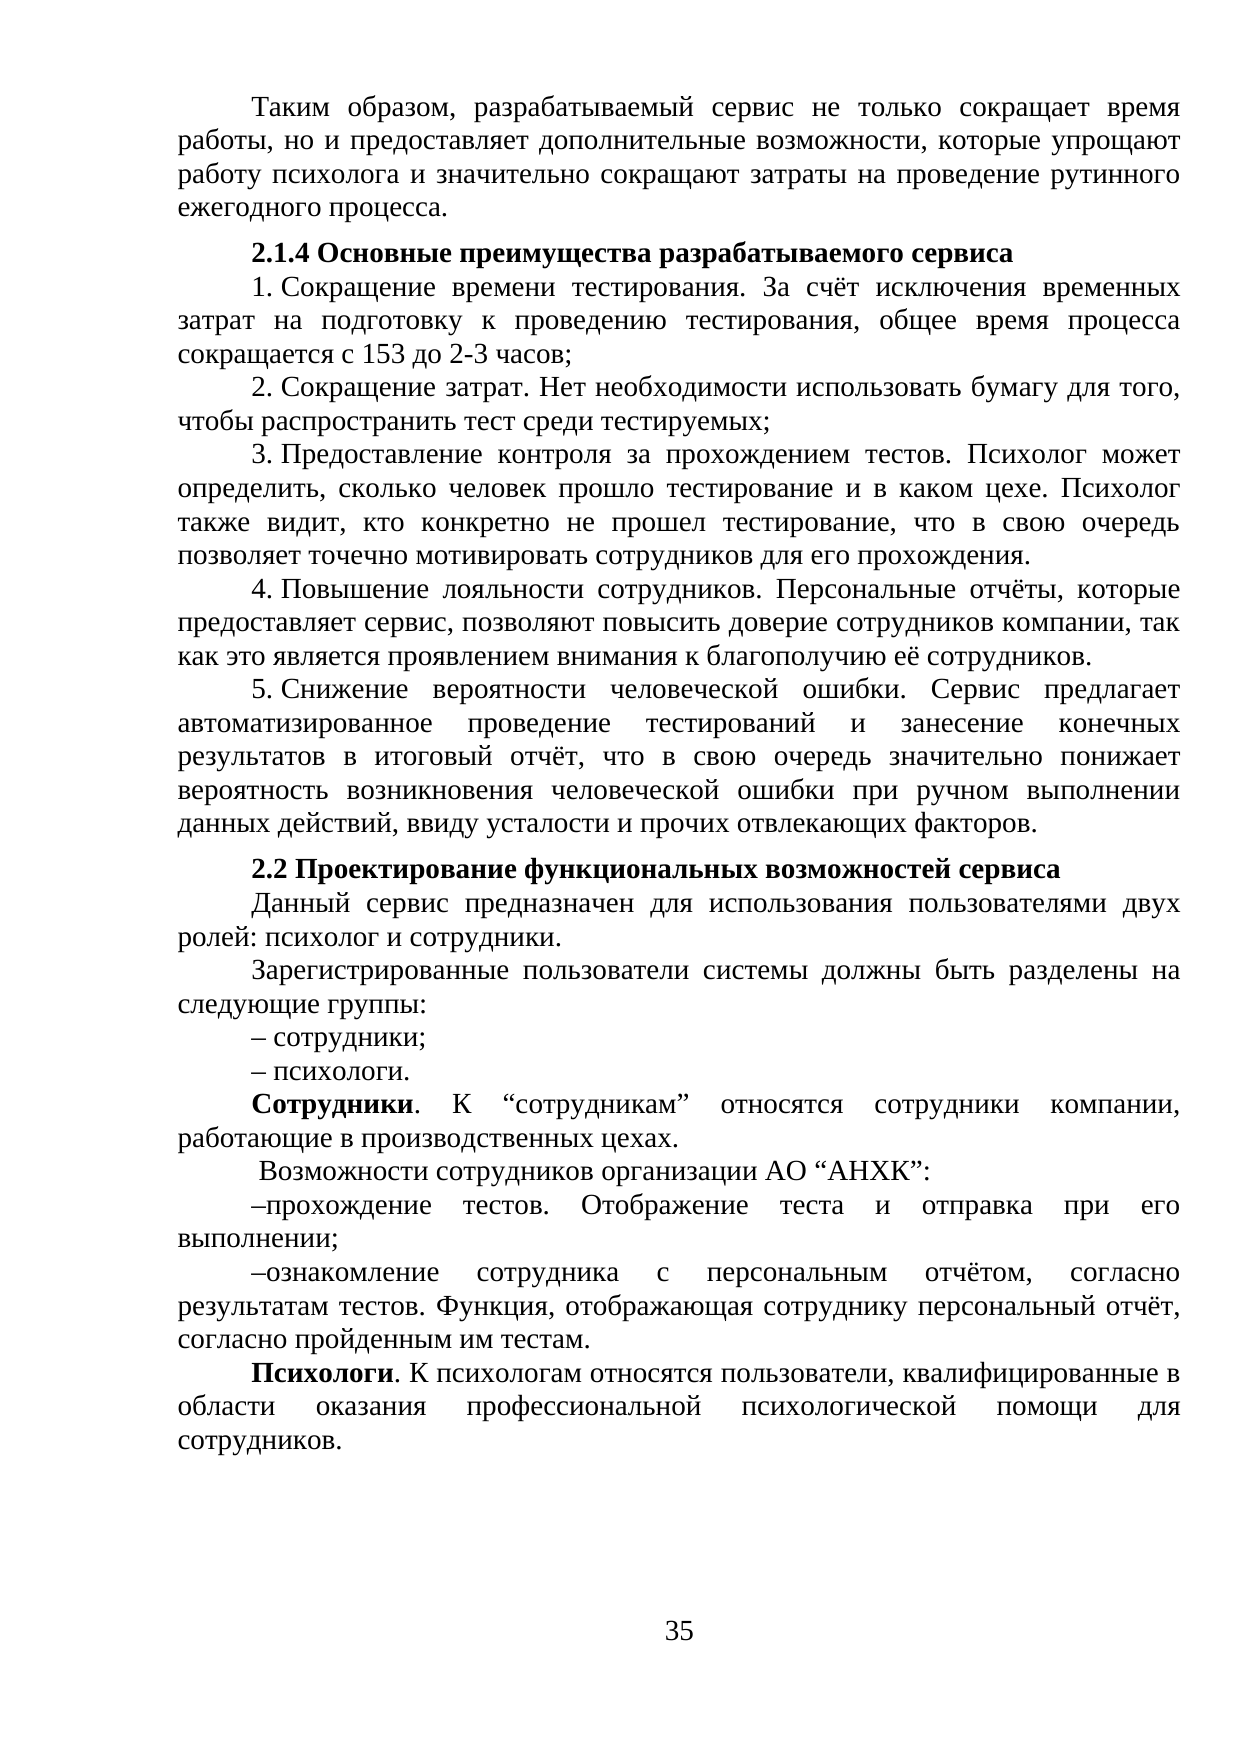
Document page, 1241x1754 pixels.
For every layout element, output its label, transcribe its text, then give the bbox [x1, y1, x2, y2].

list Повышение лояльности сотрудников. Персональные отчёты, которые предоставляет сервис, позволяют повысить доверие сотрудников компании, так как это является проявлением внимания к благополучию её сотрудников. [177, 571, 1181, 671]
text Возможности сотрудников организации АО “АНХК”: [177, 1153, 1181, 1187]
text Зарегистрированные пользователи системы должны быть разделены на следующие группы: [177, 952, 1181, 1019]
text 2.1.4 Основные преимущества разрабатываемого сервиса [177, 235, 1181, 269]
list психологи. [177, 1053, 1181, 1086]
subtitle 2.2 Проектирование функциональных возможностей сервиса [177, 852, 1181, 885]
list Снижение вероятности человеческой ошибки. Сервис предлагает автоматизированное проведение тестирований и занесение конечных результатов в итоговый отчёт, что в свою очередь значительно понижает вероятность возникновения человеческой ошибки при ручном выполнении данных действий, ввиду усталости и прочих отвлекающих факторов. [177, 671, 1181, 839]
text Таким образом, разрабатываемый сервис не только сокращает время работы, но и предоставляет дополнительные возможности, которые упрощают работу психолога и значительно сокращают затраты на проведение рутинного ежегодного процесса. [177, 89, 1181, 223]
text Психологи. К психологам относятся пользователи, квалифицированные в области оказания профессиональной психологической помощи для сотрудников. [177, 1355, 1181, 1455]
text Сотрудники. К “сотрудникам” относятся сотрудники компании, работающие в производственных цехах. [177, 1086, 1181, 1153]
list ознакомление сотрудника с персональным отчётом, согласно результатам тестов. Функция, отображающая сотруднику персональный отчёт, согласно пройденным им тестам. [177, 1254, 1181, 1355]
list Предоставление контроля за прохождением тестов. Психолог может определить, сколько человек прошло тестирование и в каком цехе. Психолог также видит, кто конкретно не прошел тестирование, что в свою очередь позволяет точечно мотивировать сотрудников для его прохождения. [177, 437, 1181, 571]
list Сокращение затрат. Нет необходимости использовать бумагу для того, чтобы распространить тест среди тестируемых; [177, 369, 1181, 437]
list сотрудники; [177, 1019, 1181, 1053]
list прохождение тестов. Отображение теста и отправка при его выполнении; [177, 1187, 1181, 1254]
list Сокращение времени тестирования. За счёт исключения временных затрат на подготовку к проведению тестирования, общее время процесса сокращается с 153 до 2-3 часов; [177, 269, 1181, 369]
text Данный сервис предназначен для использования пользователями двух ролей: психолог и сотрудники. [177, 885, 1181, 952]
